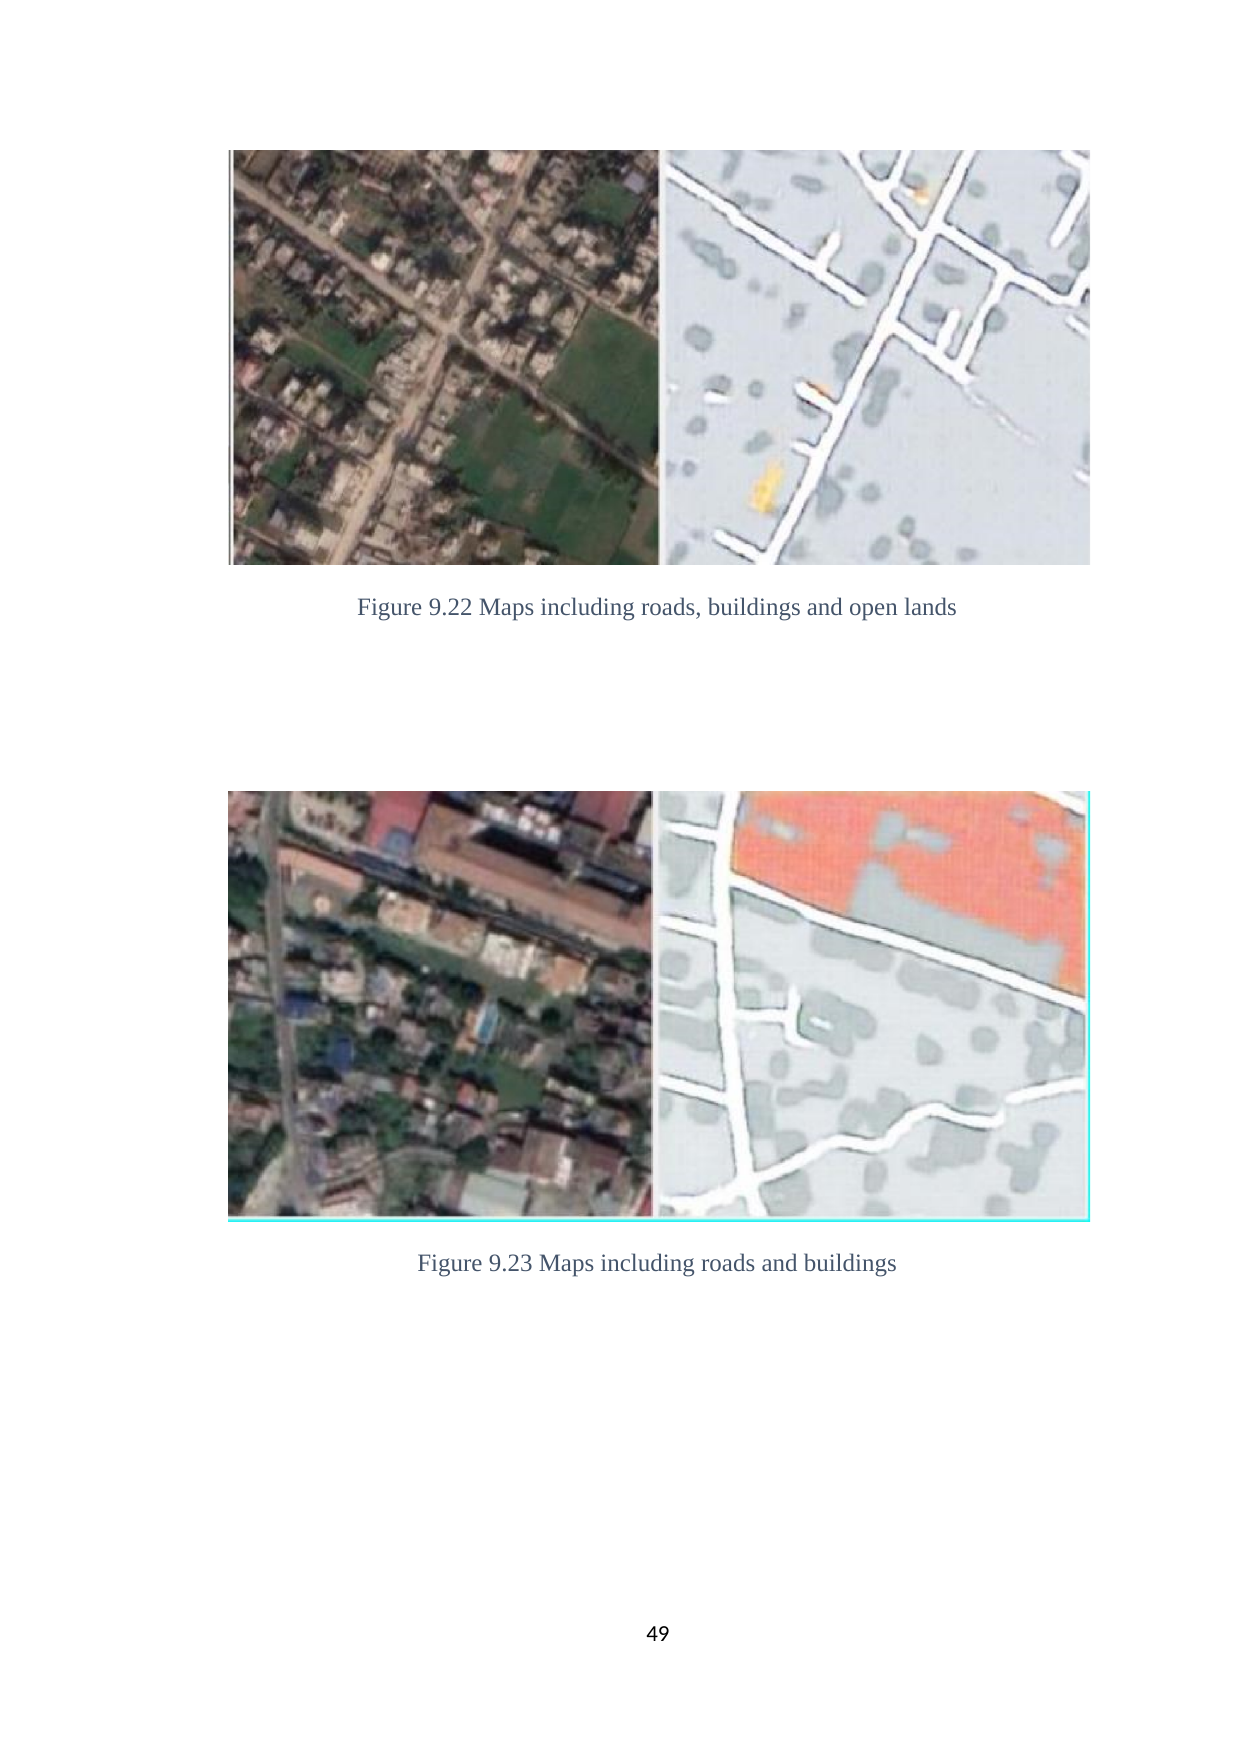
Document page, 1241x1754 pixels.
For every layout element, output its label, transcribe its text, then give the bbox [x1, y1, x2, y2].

picture [227, 150, 1091, 565]
picture [227, 790, 1091, 1222]
